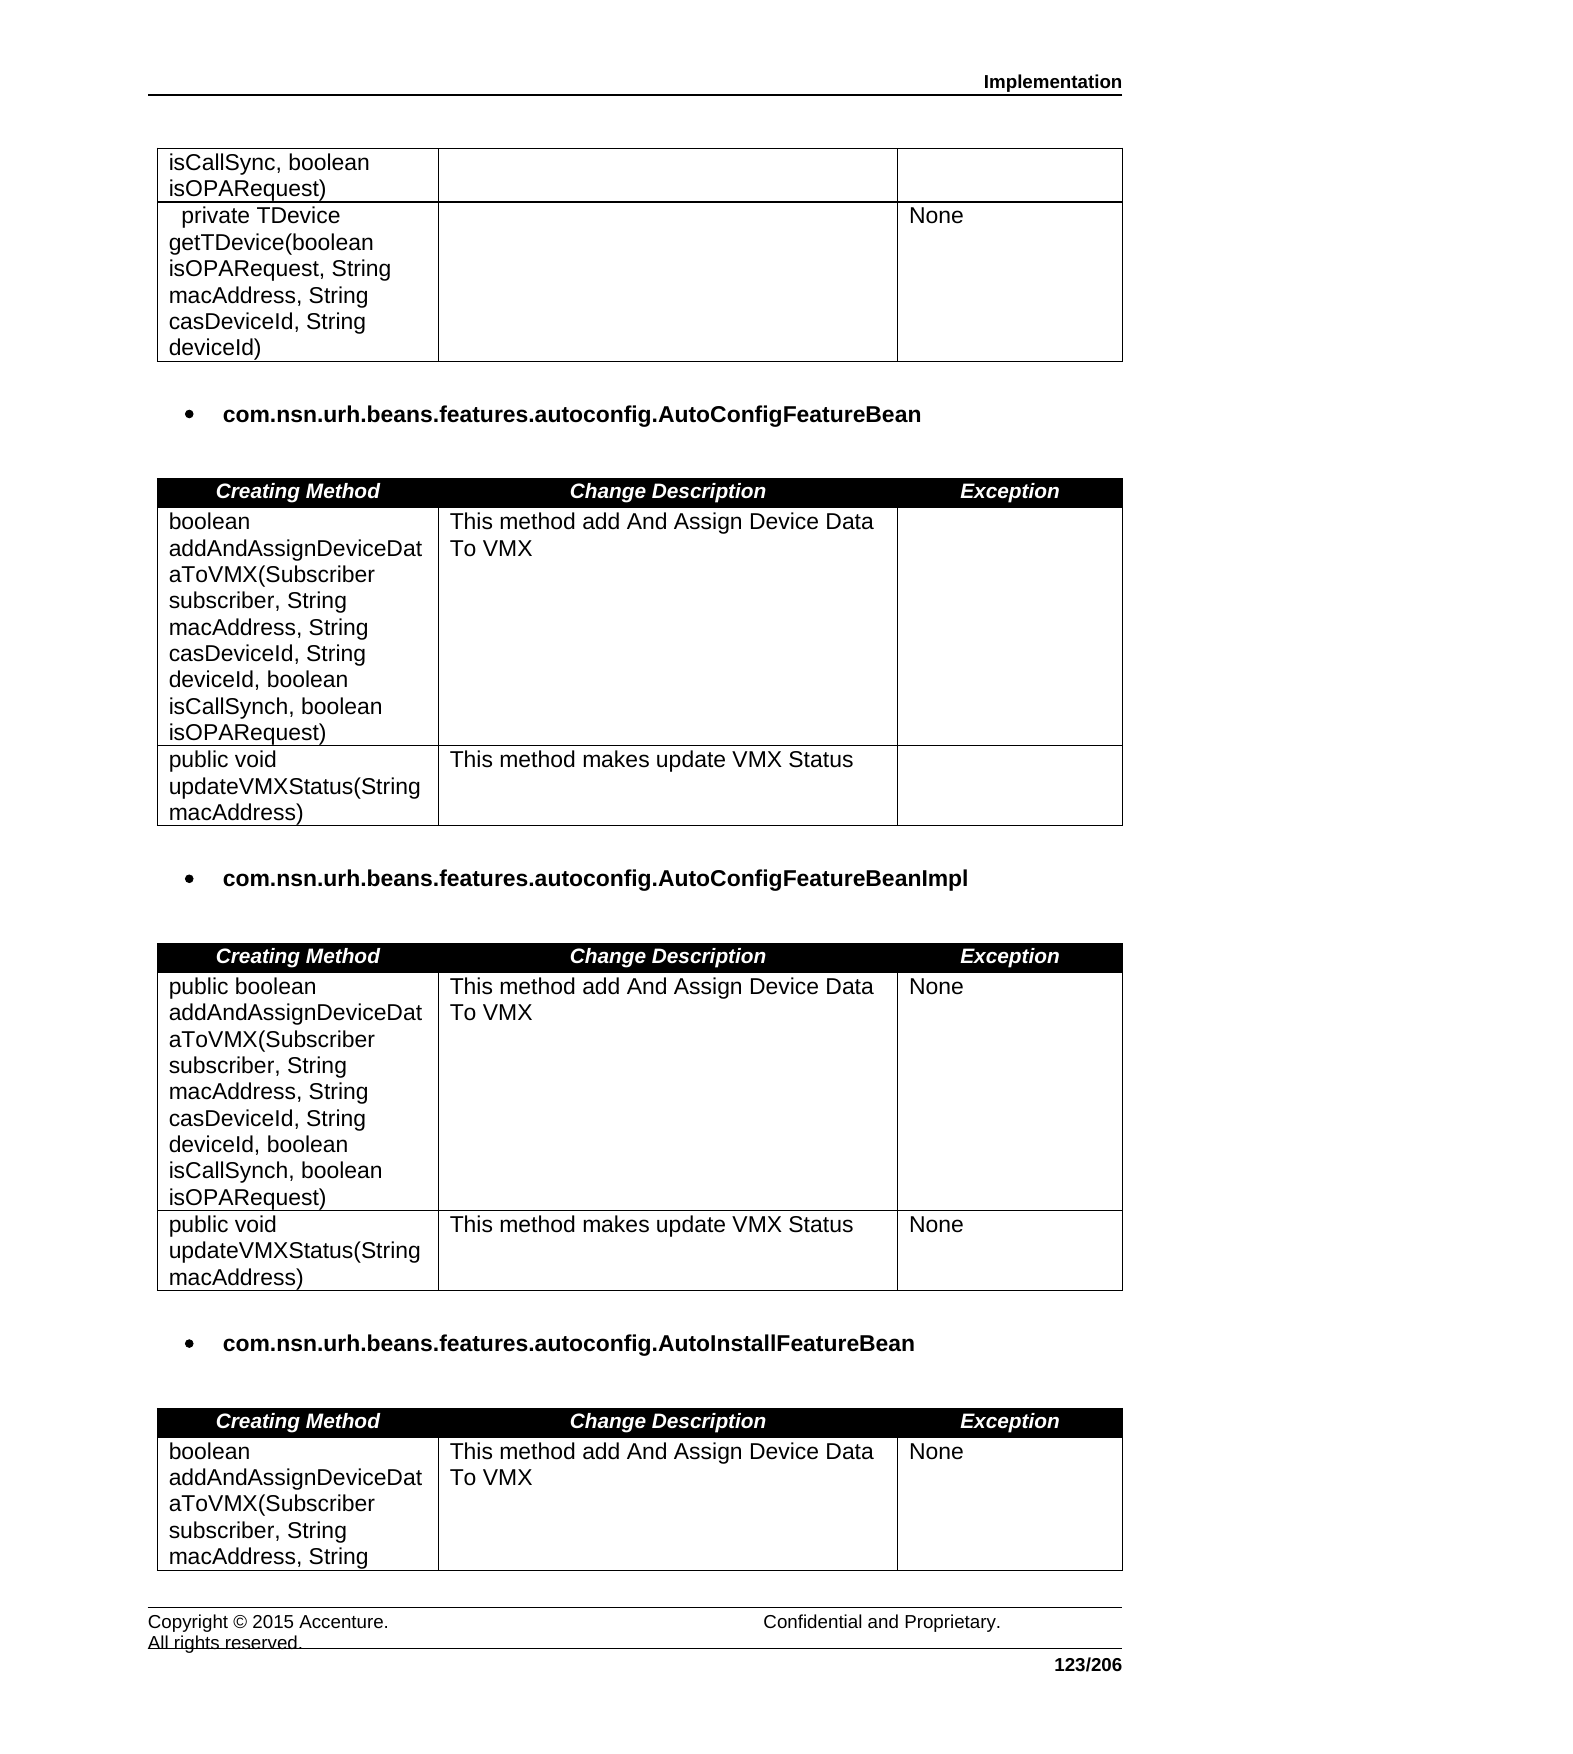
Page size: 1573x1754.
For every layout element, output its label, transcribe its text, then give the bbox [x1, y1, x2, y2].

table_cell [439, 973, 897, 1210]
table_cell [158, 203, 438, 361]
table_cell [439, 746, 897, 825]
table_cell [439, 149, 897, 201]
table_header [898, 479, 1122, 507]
list com.nsn.urh.beans.features.autoconfig.AutoConfigFeatureBean [185, 401, 1122, 427]
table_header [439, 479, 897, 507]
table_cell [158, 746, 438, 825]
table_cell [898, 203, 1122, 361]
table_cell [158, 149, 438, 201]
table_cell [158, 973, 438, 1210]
list com.nsn.urh.beans.features.autoconfig.AutoInstallFeatureBean [185, 1330, 1122, 1356]
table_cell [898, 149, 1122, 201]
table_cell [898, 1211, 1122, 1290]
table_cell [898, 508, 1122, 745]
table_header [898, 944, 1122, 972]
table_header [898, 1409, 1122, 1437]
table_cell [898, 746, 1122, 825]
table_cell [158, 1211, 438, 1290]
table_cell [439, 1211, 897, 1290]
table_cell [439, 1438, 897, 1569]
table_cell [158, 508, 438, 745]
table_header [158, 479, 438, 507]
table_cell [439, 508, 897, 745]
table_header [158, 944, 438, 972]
list com.nsn.urh.beans.features.autoconfig.AutoConfigFeatureBeanImpl [185, 865, 1122, 892]
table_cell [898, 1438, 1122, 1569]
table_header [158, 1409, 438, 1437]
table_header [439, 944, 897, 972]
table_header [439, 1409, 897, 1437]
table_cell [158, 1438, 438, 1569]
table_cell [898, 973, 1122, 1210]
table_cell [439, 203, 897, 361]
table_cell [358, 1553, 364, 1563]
